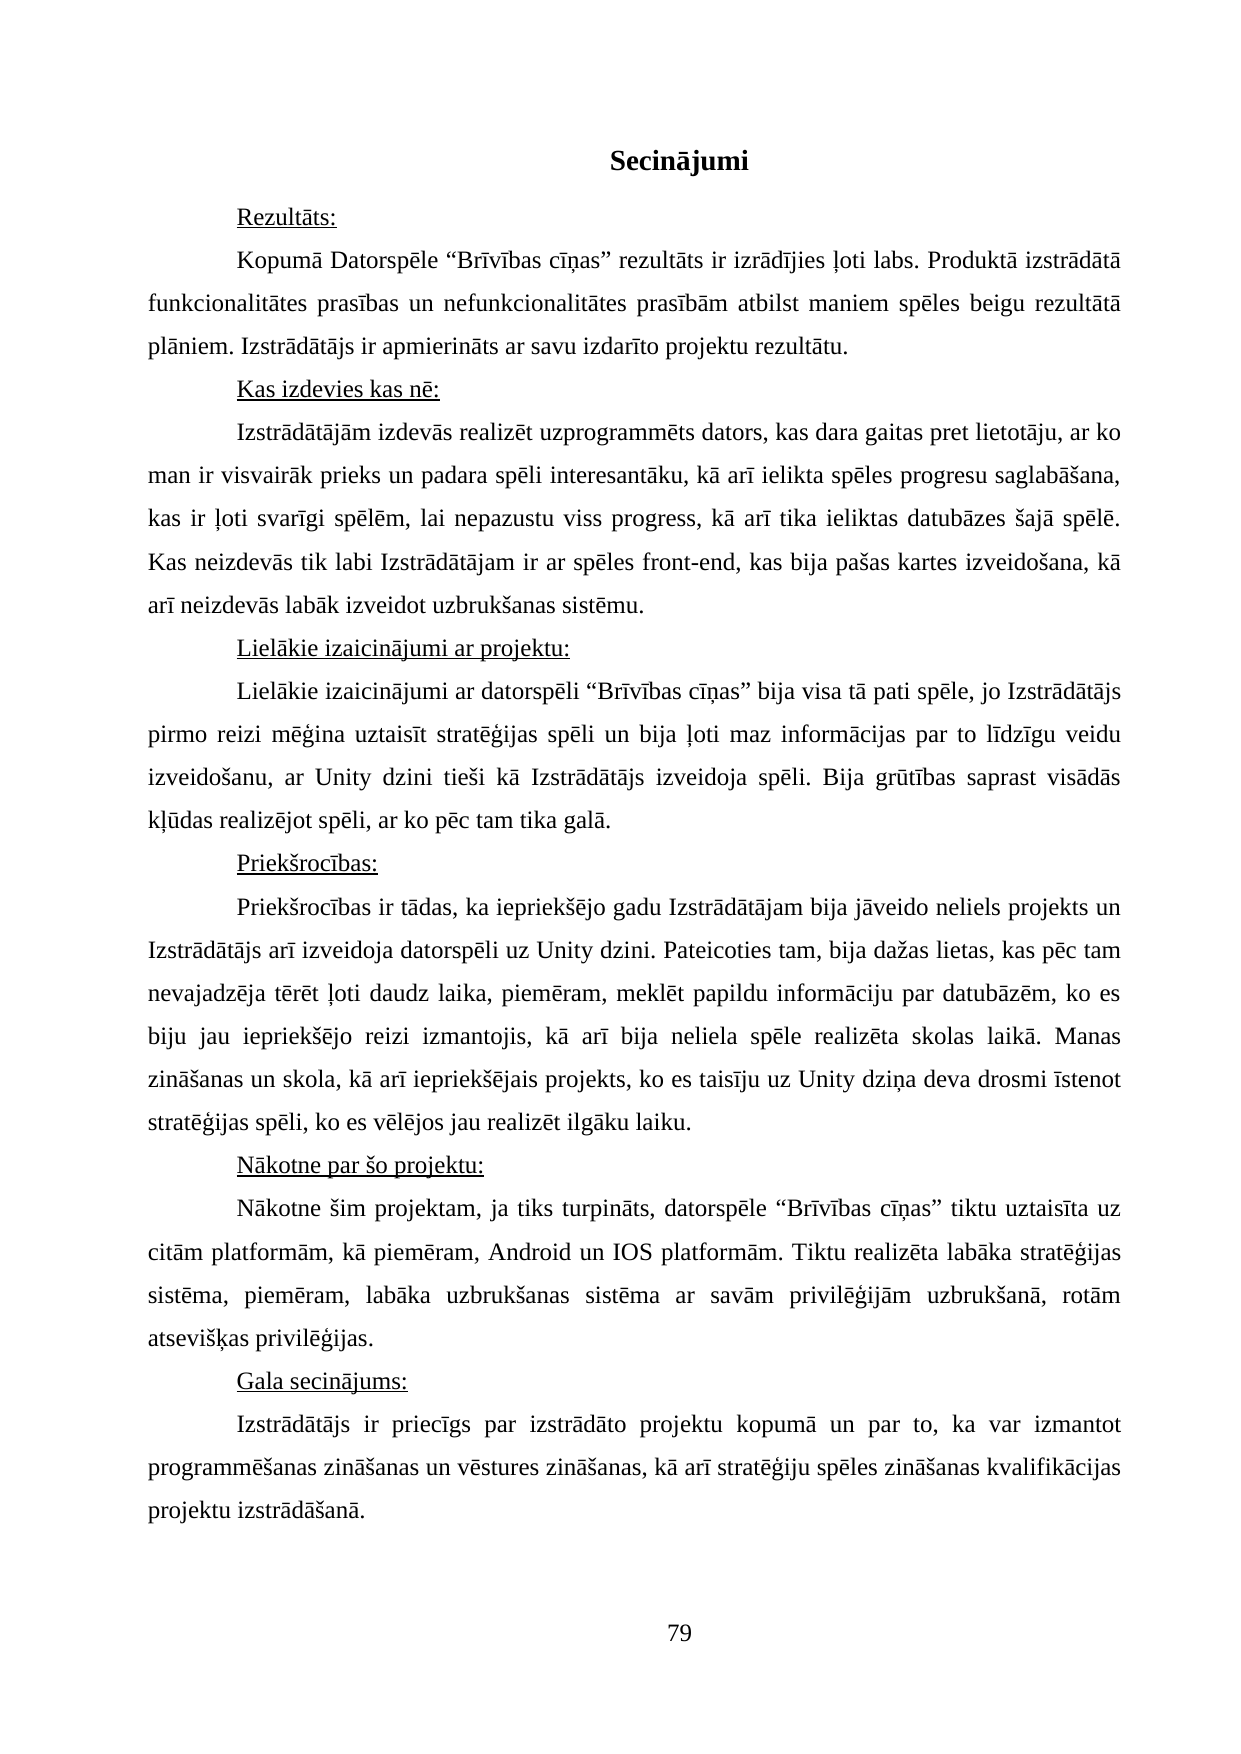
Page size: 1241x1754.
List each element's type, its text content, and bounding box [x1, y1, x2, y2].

text Izstrādātājs ir priecīgs par izstrādāto projektu kopumā un par to, ka var izmantot programmēšanas zināšanas un vēstures zināšanas, kā arī stratēģiju spēles zināšanas kvalifikācijas projektu izstrādāšanā. [148, 1409, 1122, 1524]
text Lielākie izaicinājumi ar projektu: [148, 633, 1122, 662]
text Kopumā Datorspēle “Brīvības cīņas” rezultāts ir izrādījies ļoti labs. Produktā izstrādātā funkcionalitātes prasības un nefunkcionalitātes prasībām atbilst maniem spēles beigu rezultātā plāniem. Izstrādātājs ir apmierināts ar savu izdarīto projektu rezultātu. [148, 245, 1122, 360]
text Rezultāts: [148, 202, 1122, 230]
text Priekšrocības ir tādas, ka iepriekšējo gadu Izstrādātājam bija jāveido neliels projekts un Izstrādātājs arī izveidoja datorspēli uz Unity dzini. Pateicoties tam, bija dažas lietas, kas pēc tam nevajadzēja tērēt ļoti daudz laika, piemēram, meklēt papildu informāciju par datubāzēm, ko es biju jau iepriekšējo reizi izmantojis, kā arī bija neliela spēle realizēta skolas laikā. Manas zināšanas un skola, kā arī iepriekšējais projekts, ko es taisīju uz Unity dziņa deva drosmi īstenot stratēģijas spēli, ko es vēlējos jau realizēt ilgāku laiku. [148, 892, 1122, 1136]
text Nākotne par šo projektu: [148, 1150, 1122, 1179]
text Lielākie izaicinājumi ar datorspēli “Brīvības cīņas” bija visa tā pati spēle, jo Izstrādātājs pirmo reizi mēģina uztaisīt stratēģijas spēli un bija ļoti maz informācijas par to līdzīgu veidu izveidošanu, ar Unity dzini tieši kā Izstrādātājs izveidoja spēli. Bija grūtības saprast visādās kļūdas realizējot spēli, ar ko pēc tam tika galā. [148, 676, 1122, 834]
text Izstrādātājām izdevās realizēt uzprogrammēts dators, kas dara gaitas pret lietotāju, ar ko man ir visvairāk prieks un padara spēli interesantāku, kā arī ielikta spēles progresu saglabāšana, kas ir ļoti svarīgi spēlēm, lai nepazustu viss progress, kā arī tika ieliktas datubāzes šajā spēlē. Kas neizdevās tik labi Izstrādātājam ir ar spēles front-end, kas bija pašas kartes izveidošana, kā arī neizdevās labāk izveidot uzbrukšanas sistēmu. [148, 417, 1122, 618]
text Priekšrocības: [148, 848, 1122, 877]
text Nākotne šim projektam, ja tiks turpināts, datorspēle “Brīvības cīņas” tiktu uztaisīta uz citām platformām, kā piemēram, Android un IOS platformām. Tiktu realizēta labāka stratēģijas sistēma, piemēram, labāka uzbrukšanas sistēma ar savām privilēģijām uzbrukšanā, rotām atsevišķas privilēģijas. [148, 1193, 1122, 1352]
text Gala secinājums: [148, 1366, 1122, 1395]
subtitle Secinājumi [148, 143, 1122, 177]
text Kas izdevies kas nē: [148, 374, 1122, 403]
